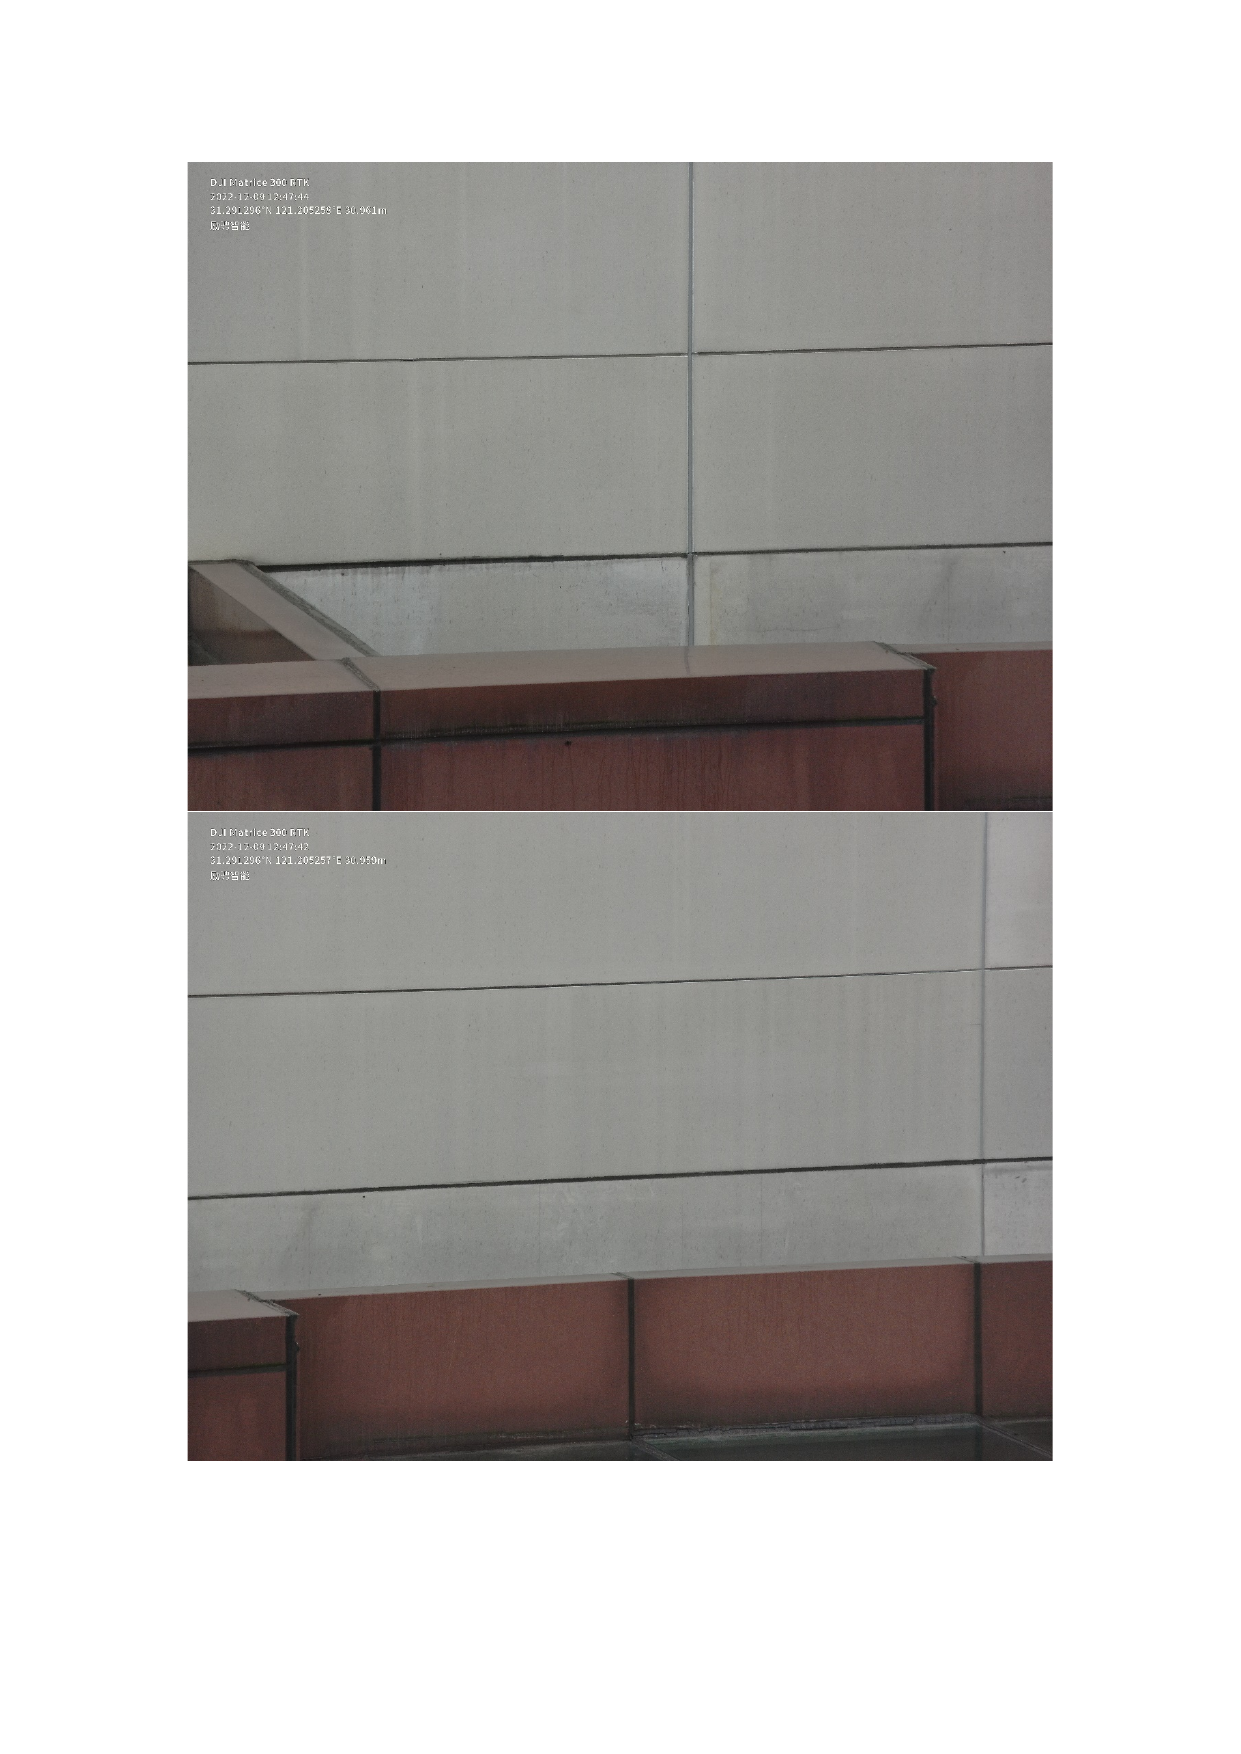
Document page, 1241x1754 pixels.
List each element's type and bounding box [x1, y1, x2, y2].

picture [187, 812, 1053, 1461]
picture [187, 162, 1053, 811]
